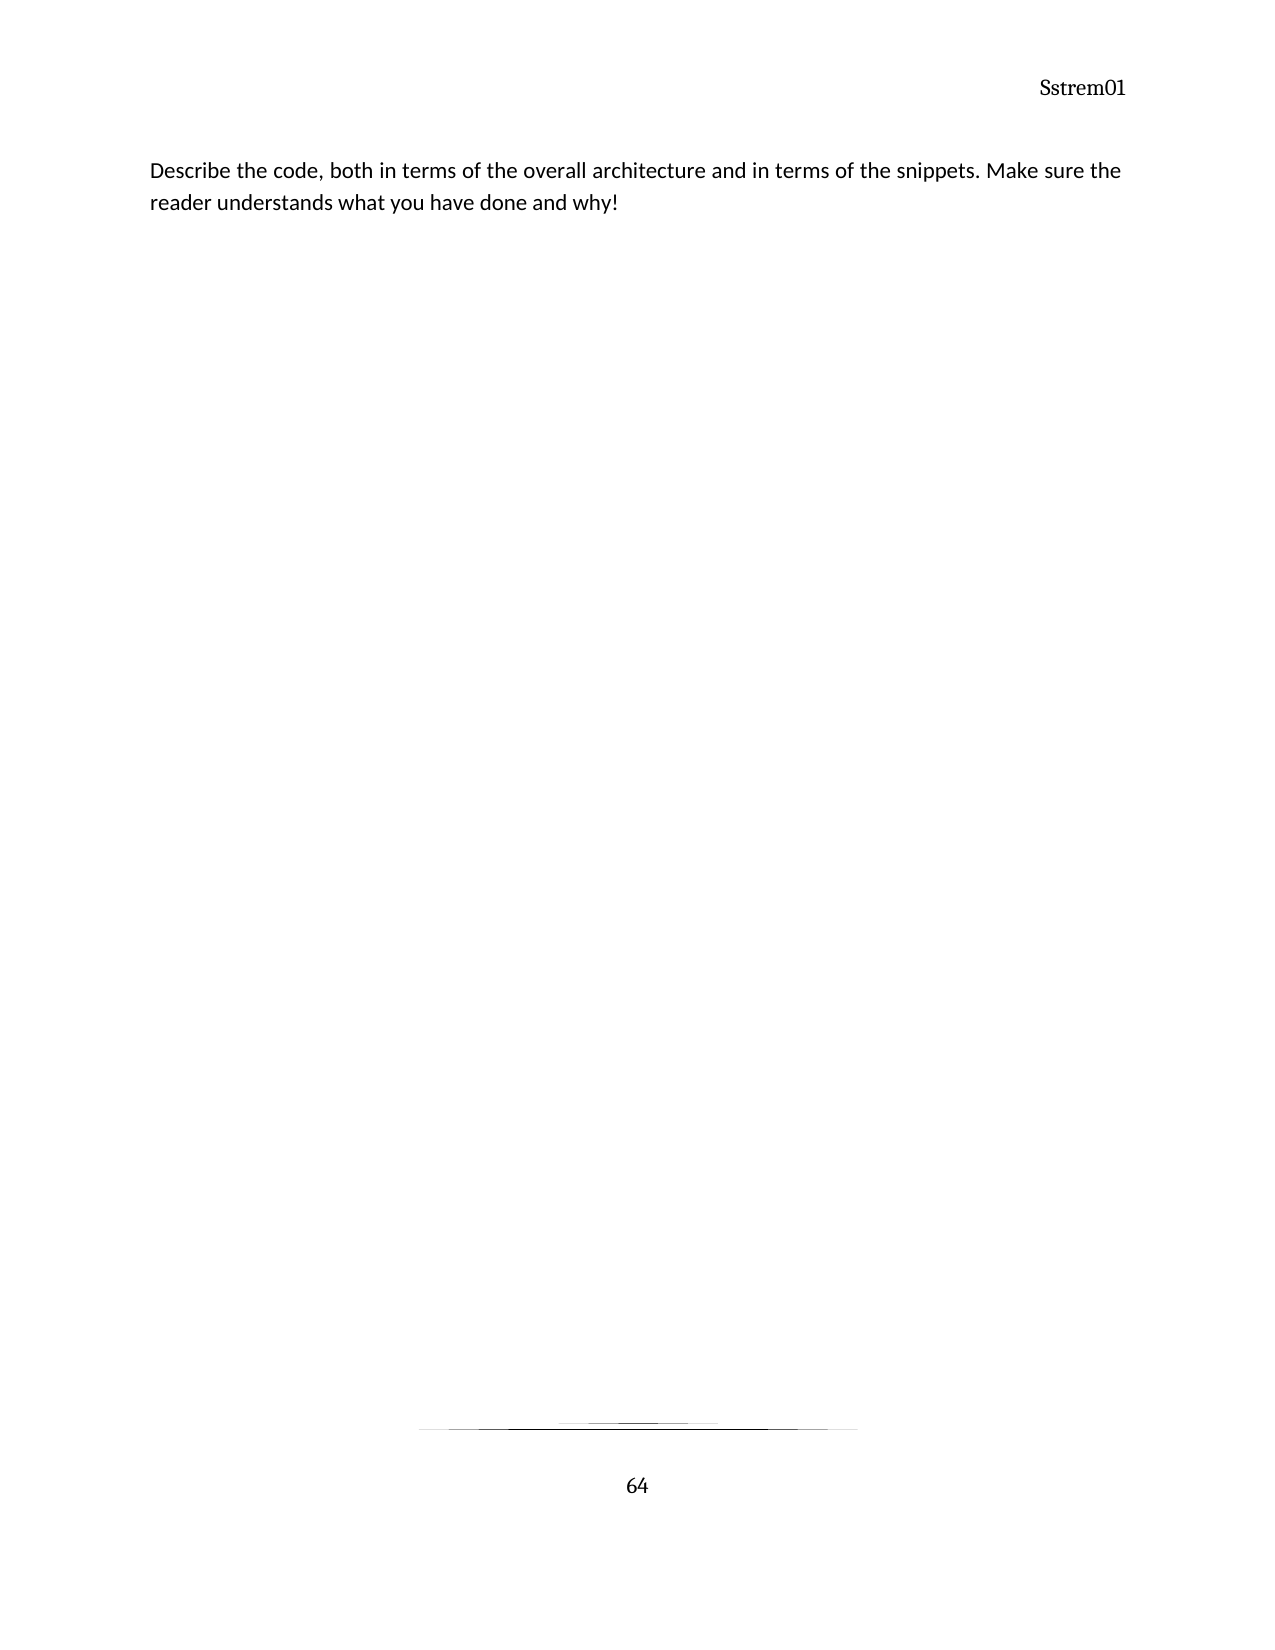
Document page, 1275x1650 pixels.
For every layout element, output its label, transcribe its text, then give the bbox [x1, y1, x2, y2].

text Describe the code, both in terms of the overall architecture and in terms of the snippets. Make sure the reader understands what you have done and why! [150, 156, 1125, 216]
